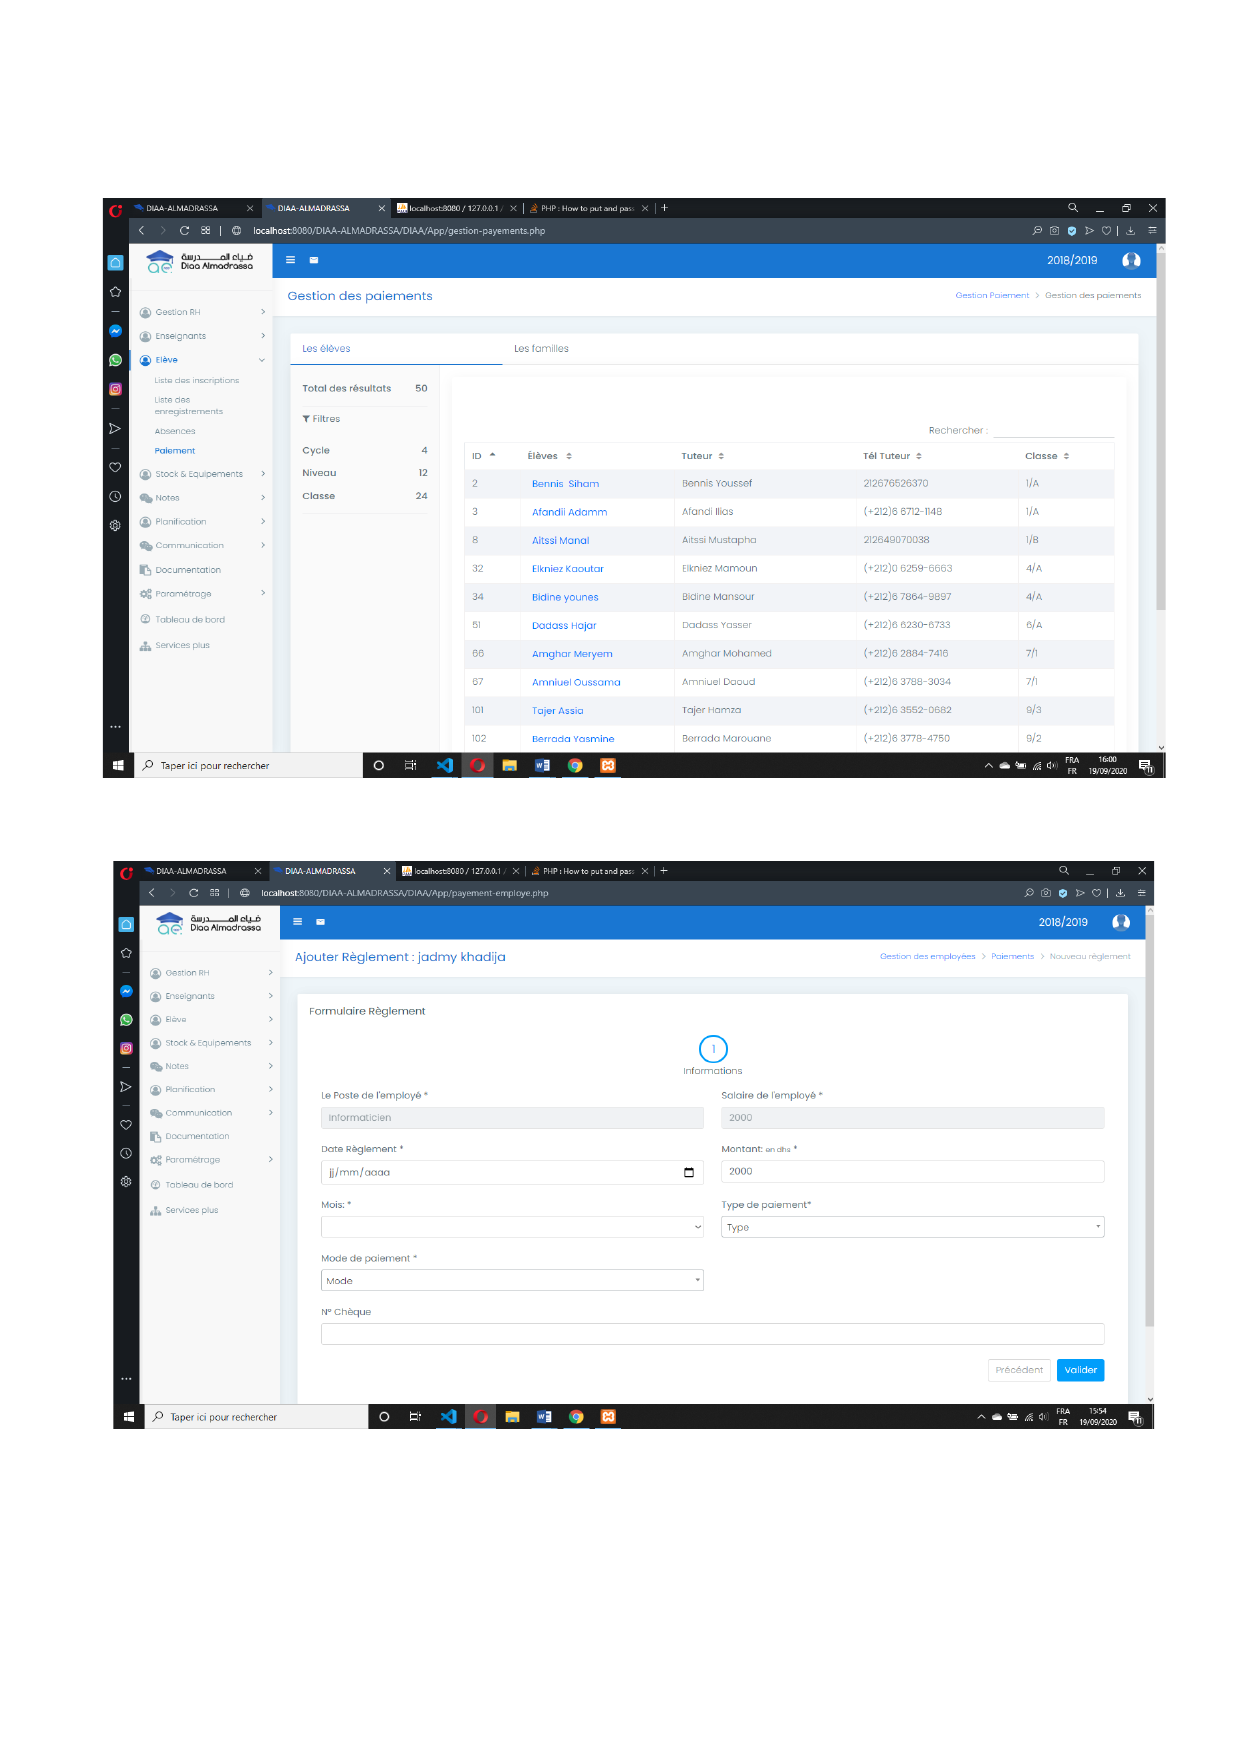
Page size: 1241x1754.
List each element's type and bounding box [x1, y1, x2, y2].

picture [102, 198, 1166, 778]
picture [113, 861, 1155, 1429]
